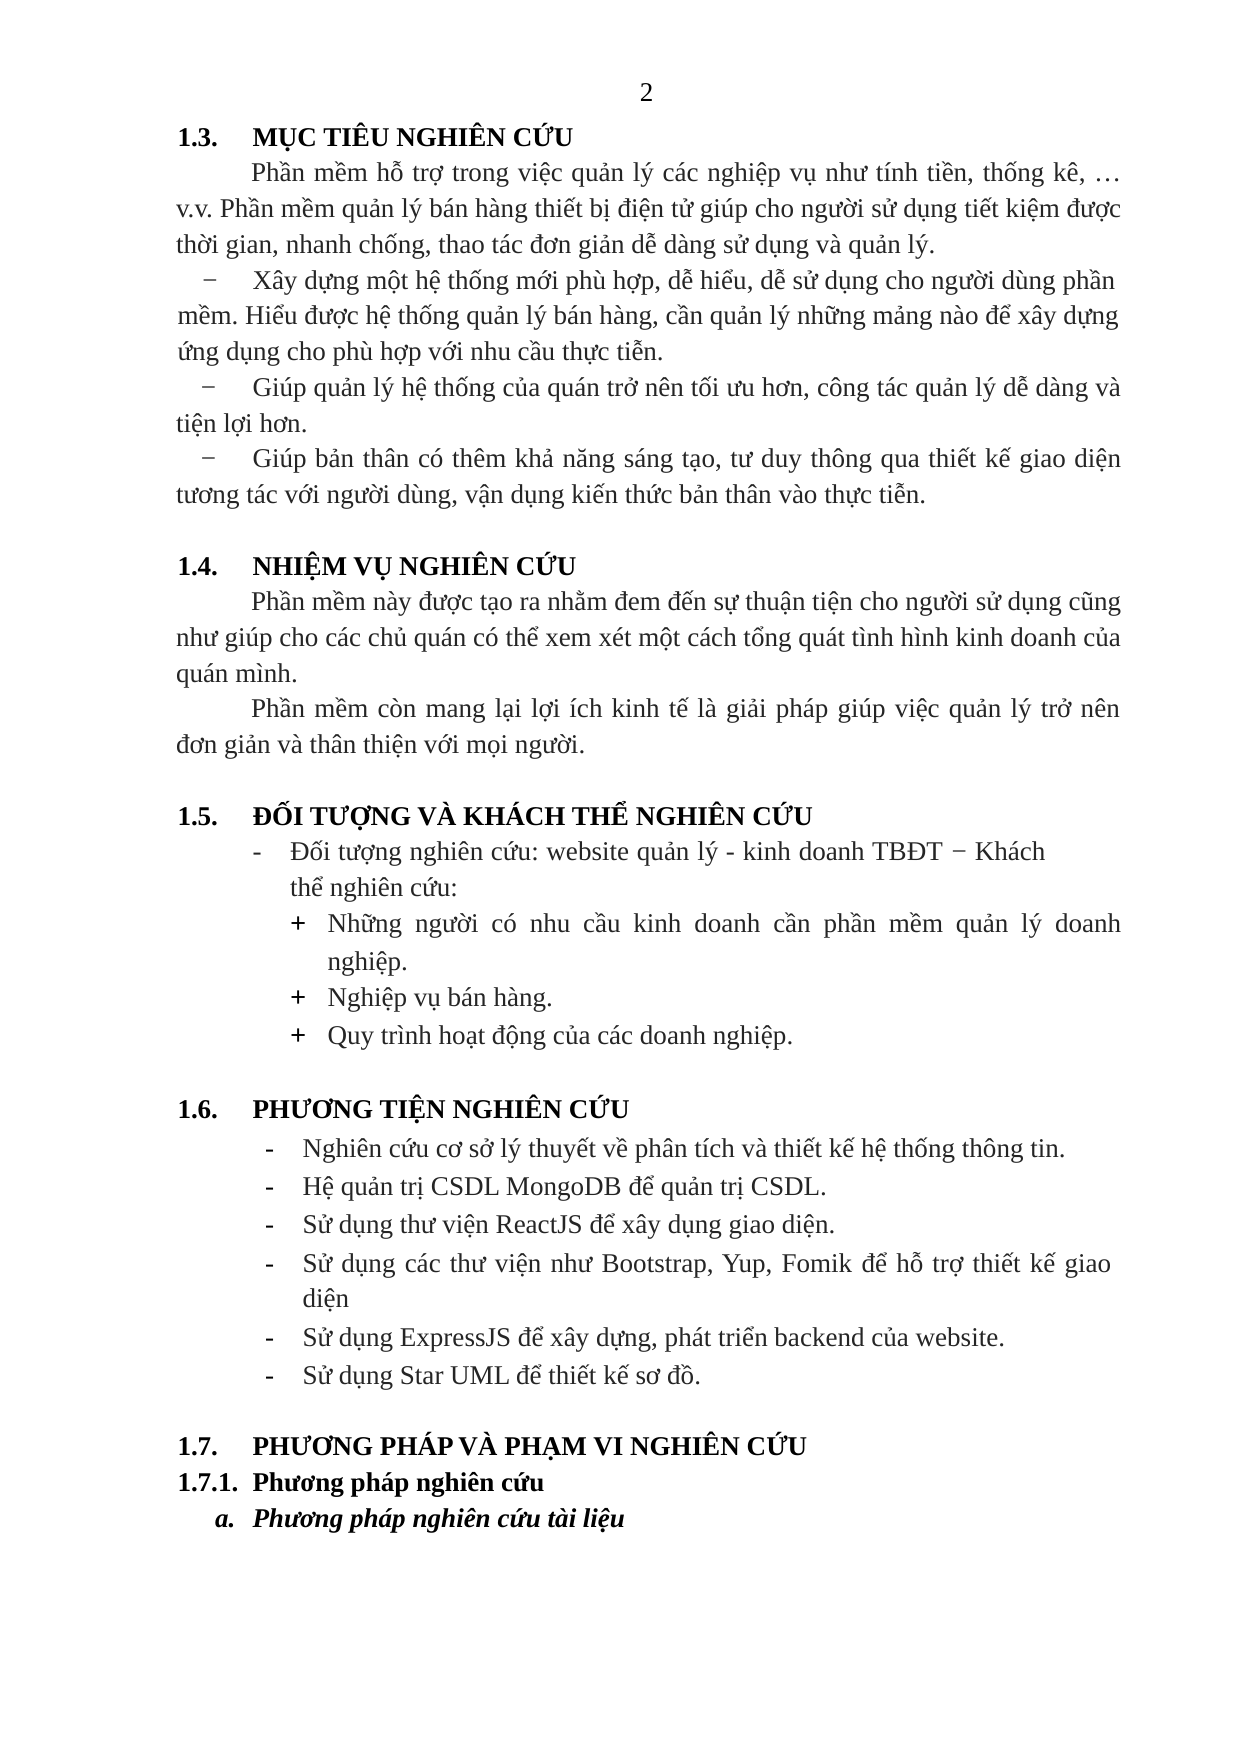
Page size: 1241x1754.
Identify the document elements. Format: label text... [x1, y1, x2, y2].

subtitle MỤC TIÊU NGHIÊN CỨU [177, 121, 876, 152]
text Phần mềm còn mang lại lợi ích kinh tế là giải pháp giúp việc quản lý trở nên đơn giản và thân thiện với mọi người. [176, 692, 1122, 759]
list Phương pháp nghiên cứu tài liệu [215, 1502, 1122, 1533]
list Quy trình hoạt động của các doanh nghiệp. [290, 1019, 1122, 1052]
subtitle Phương pháp nghiên cứu [177, 1466, 1122, 1497]
text Phần mềm này được tạo ra nhằm đem đến sự thuận tiện cho người sử dụng cũng như giúp cho các chủ quán có thể xem xét một cách tổng quát tình hình kinh doanh của quán mình. [176, 585, 1122, 688]
table_header Nghiên cứu cơ sở lý thuyết về phân tích và thiết kế hệ thống thông tin. [227, 1129, 1113, 1167]
table_cell Sử dụng Star UML để thiết kế sơ đồ. [227, 1356, 1113, 1431]
subtitle PHƯƠNG TIỆN NGHIÊN CỨU [177, 1093, 876, 1124]
subtitle NHIỆM VỤ NGHIÊN CỨU [177, 549, 876, 581]
text − Giúp bản thân có thêm khả năng sáng tạo, tư duy thông qua thiết kế giao diện tương tác với người dùng, vận dụng kiến thức bản thân vào thực tiễn. [176, 442, 1122, 509]
list Đối tượng nghiên cứu: website quản lý - kinh doanh TBĐT − Khách thể nghiên cứu: [252, 835, 1045, 902]
subtitle PHƯƠNG PHÁP VÀ PHẠM VI NGHIÊN CỨU [177, 1431, 876, 1462]
list Những người có nhu cầu kinh doanh cần phần mềm quản lý doanh nghiệp. [290, 907, 1122, 976]
table_cell Hệ quản trị CSDL MongoDB để quản trị CSDL. [227, 1167, 1113, 1205]
subtitle ĐỐI TƯỢNG VÀ KHÁCH THỂ NGHIÊN CỨU [177, 800, 876, 831]
text Phần mềm hỗ trợ trong việc quản lý các nghiệp vụ như tính tiền, thống kê, … v.v. Phần mềm quản lý bán hàng thiết bị điện tử giúp cho người sử dụng tiết kiệm được thời gian, nhanh chống, thao tác đơn giản dễ dàng sử dụng và quản lý. [176, 157, 1122, 259]
table_cell Sử dụng ExpressJS để xây dựng, phát triển backend của website. [227, 1318, 1113, 1356]
table_cell Sử dụng các thư viện như Bootstrap, Yup, Fomik để hỗ trợ thiết kế giao diện [227, 1244, 1113, 1318]
list Nghiệp vụ bán hàng. [290, 981, 1122, 1014]
text − Xây dựng một hệ thống mới phù hợp, dễ hiểu, dễ sử dụng cho người dùng phần mềm. Hiểu được hệ thống quản lý bán hàng, cần quản lý những mảng nào để xây dựng ứng dụng cho phù hợp với nhu cầu thực tiễn. [177, 264, 1122, 366]
table_cell Sử dụng thư viện ReactJS để xây dụng giao diện. [227, 1205, 1113, 1244]
text − Giúp quản lý hệ thống của quán trở nên tối ưu hơn, công tác quản lý dễ dàng và tiện lợi hơn. [176, 371, 1122, 438]
